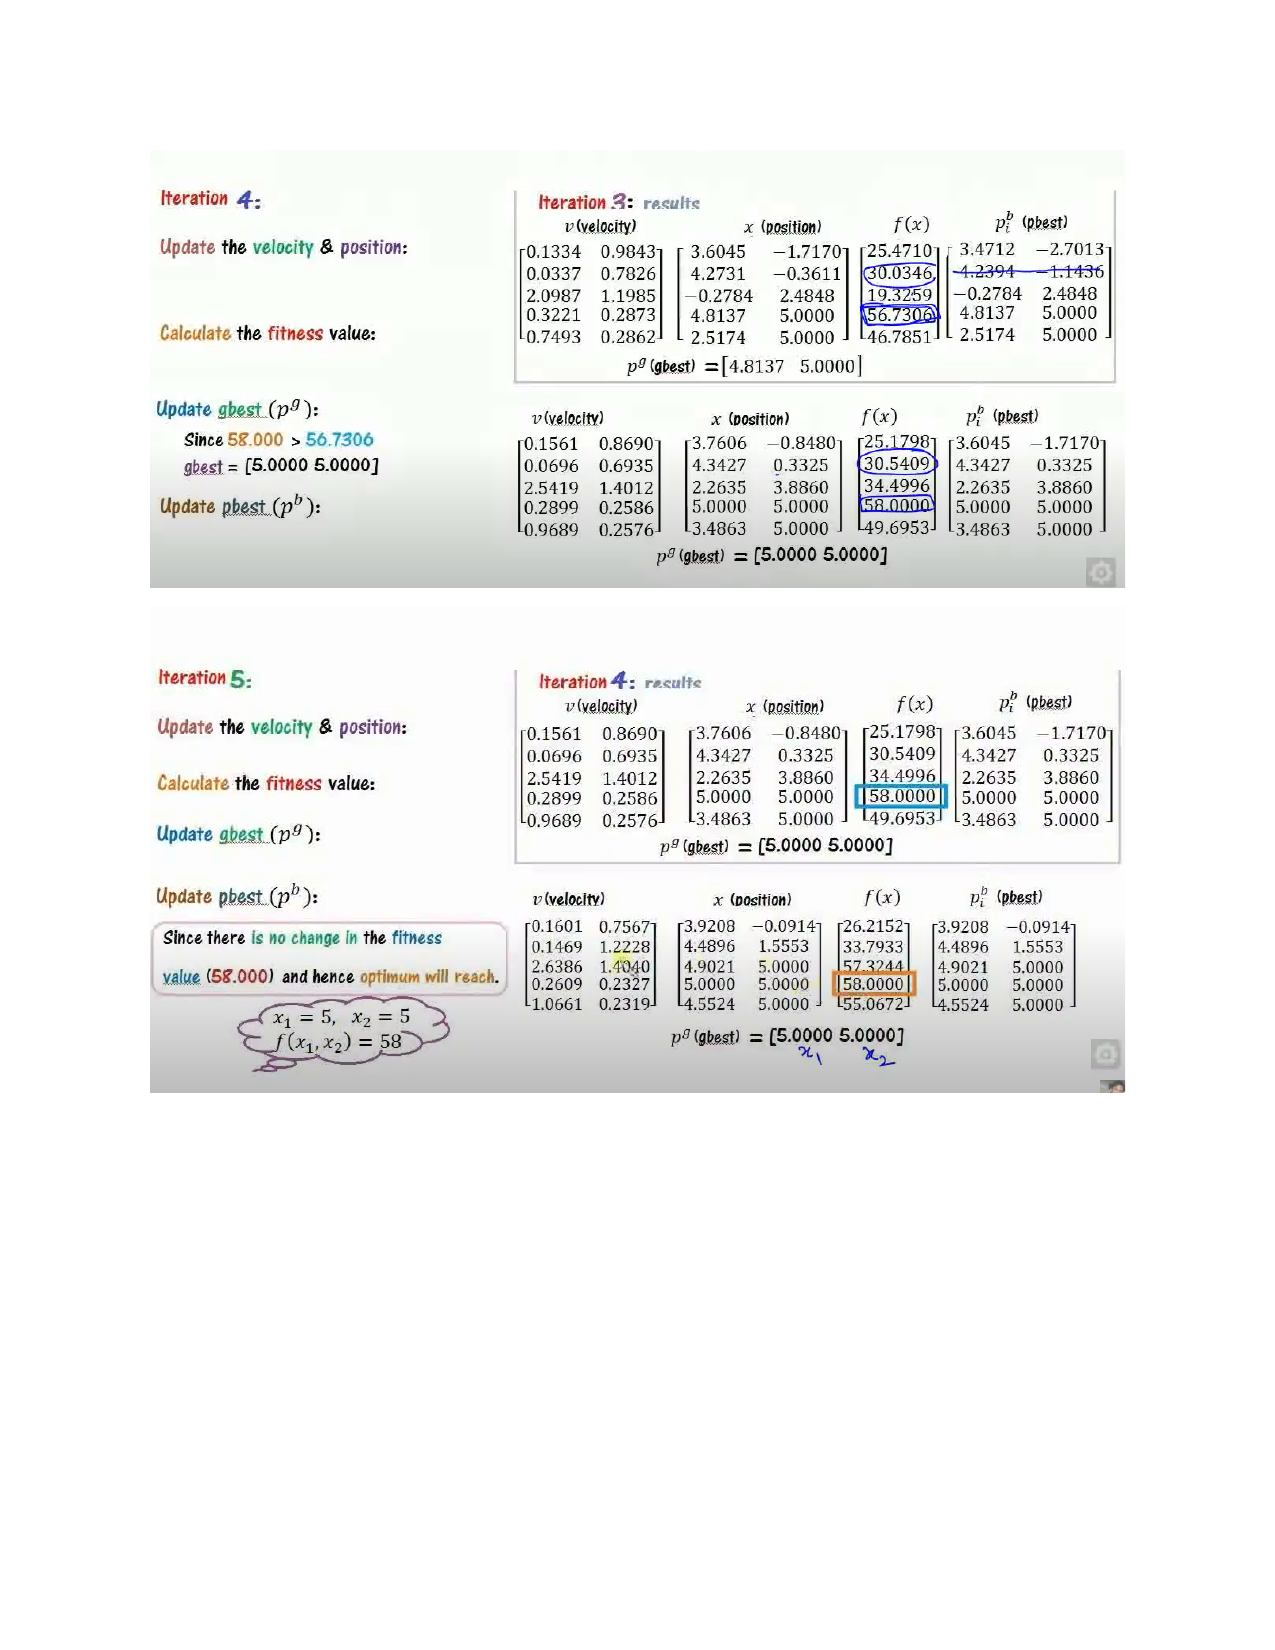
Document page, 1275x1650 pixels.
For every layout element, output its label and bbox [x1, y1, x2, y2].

picture [150, 606, 1125, 1093]
picture [150, 150, 1125, 588]
